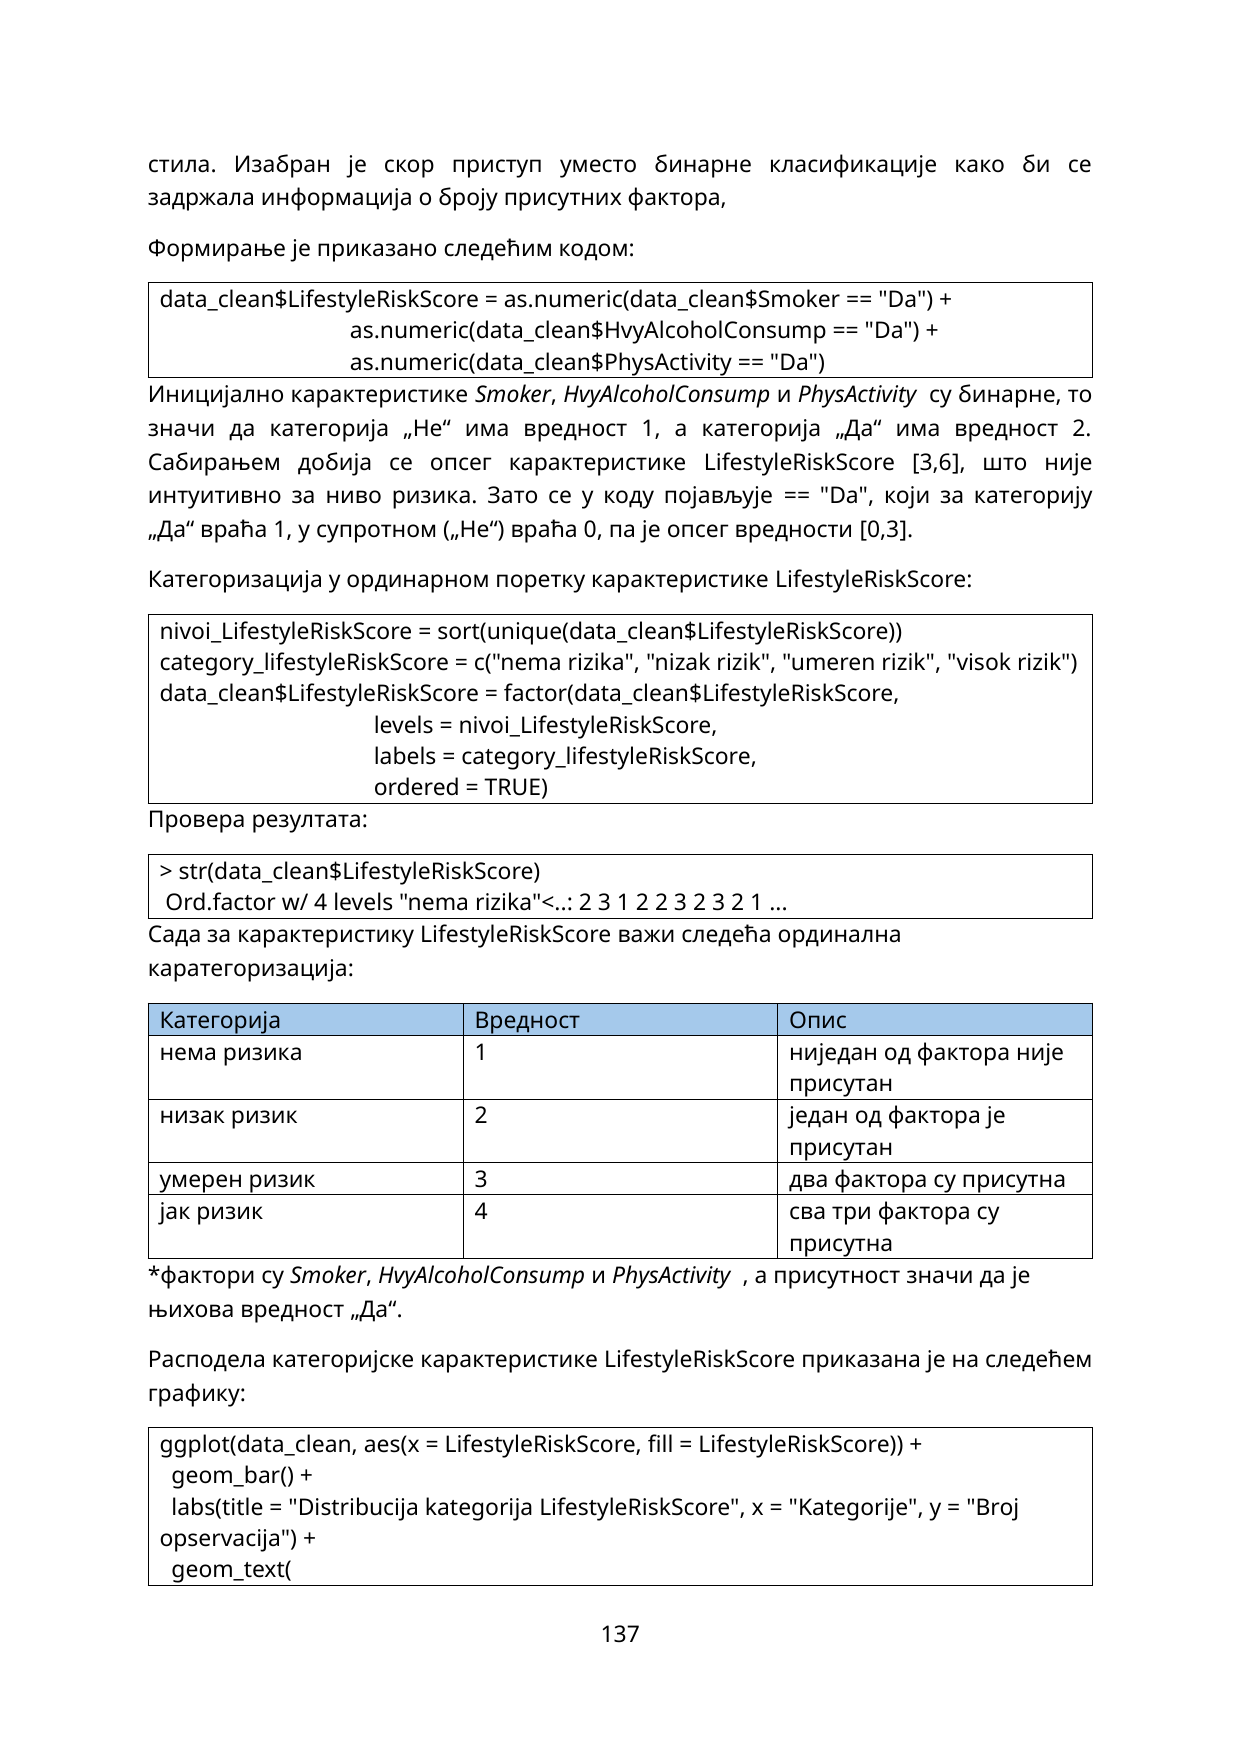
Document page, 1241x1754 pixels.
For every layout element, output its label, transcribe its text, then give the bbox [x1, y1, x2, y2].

table_cell умерен ризик [149, 1163, 463, 1194]
text *фактори су Smoker, HvyAlcoholConsump и PhysActivity , а присутност значи да је њихова вредност „Да“. [148, 1259, 1093, 1324]
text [148, 148, 1093, 213]
table_header nivoi_LifestyleRiskScore = sort(unique(data_clean$LifestyleRiskScore)) category_lifestyleRiskScore = c("nema rizika", "nizak rizik", "umeren rizik", "visok rizik") data_clean$LifestyleRiskScore = factor(data_clean$LifestyleRiskScore, levels = nivoi_LifestyleRiskScore, labels = category_lifestyleRiskScore, ordered = TRUE) [149, 615, 1092, 802]
table_cell низак ризик [149, 1100, 463, 1162]
text Формирање је приказано следећим кодом: [148, 232, 1093, 263]
table_cell јак ризик [149, 1195, 463, 1258]
table_header data_clean$LifestyleRiskScore = as.numeric(data_clean$Smoker == "Da") + as.numeric(data_clean$HvyAlcoholConsump == "Da") + as.numeric(data_clean$PhysActivity == "Da") [149, 283, 1092, 377]
table_cell ниједан од фактора није присутан [778, 1036, 1092, 1098]
text Расподела категоријске карактеристике LifestyleRiskScore приказана је на следећем графику: [148, 1343, 1093, 1408]
table_cell два фактора су присутна [778, 1163, 1092, 1194]
text Категоризација у ординарном поретку карактеристике LifestyleRiskScore: [148, 563, 1093, 595]
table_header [149, 1428, 1092, 1584]
table_cell 1 [464, 1036, 777, 1098]
table_cell 4 [464, 1195, 777, 1258]
table_header Категорија [149, 1004, 463, 1035]
text Иницијално карактеристике Smoker, HvyAlcoholConsump и PhysActivity су бинарне, то значи да категорија „Не“ има вредност 1, а категорија „Да“ има вредност 2. Сабирањем добија се опсег карактеристике LifestyleRiskScore [3,6], што није интуитивно за ниво ризика. Зато се у коду појављује == "Da", који за категорију „Да“ враћа 1, у супротном („Не“) враћа 0, па је опсег вредности [0,3]. [148, 378, 1093, 544]
table_header Вредност [464, 1004, 777, 1035]
table_cell један од фактора је присутан [778, 1100, 1092, 1162]
table_header > str(data_clean$LifestyleRiskScore) Ord.factor w/ 4 levels "nema rizika"<..: 2 3 1 2 2 3 2 3 2 1 ... [149, 855, 1092, 917]
table_cell нема ризика [149, 1036, 463, 1098]
table_cell 3 [464, 1163, 777, 1194]
text Провера резултата: [148, 804, 1093, 835]
table_cell 2 [464, 1100, 777, 1162]
table_cell сва три фактора су присутна [778, 1195, 1092, 1258]
table_header Опис [778, 1004, 1092, 1035]
text Сада за карактеристику LifestyleRiskScore важи следећа ординална каратегоризација: [148, 919, 1093, 983]
